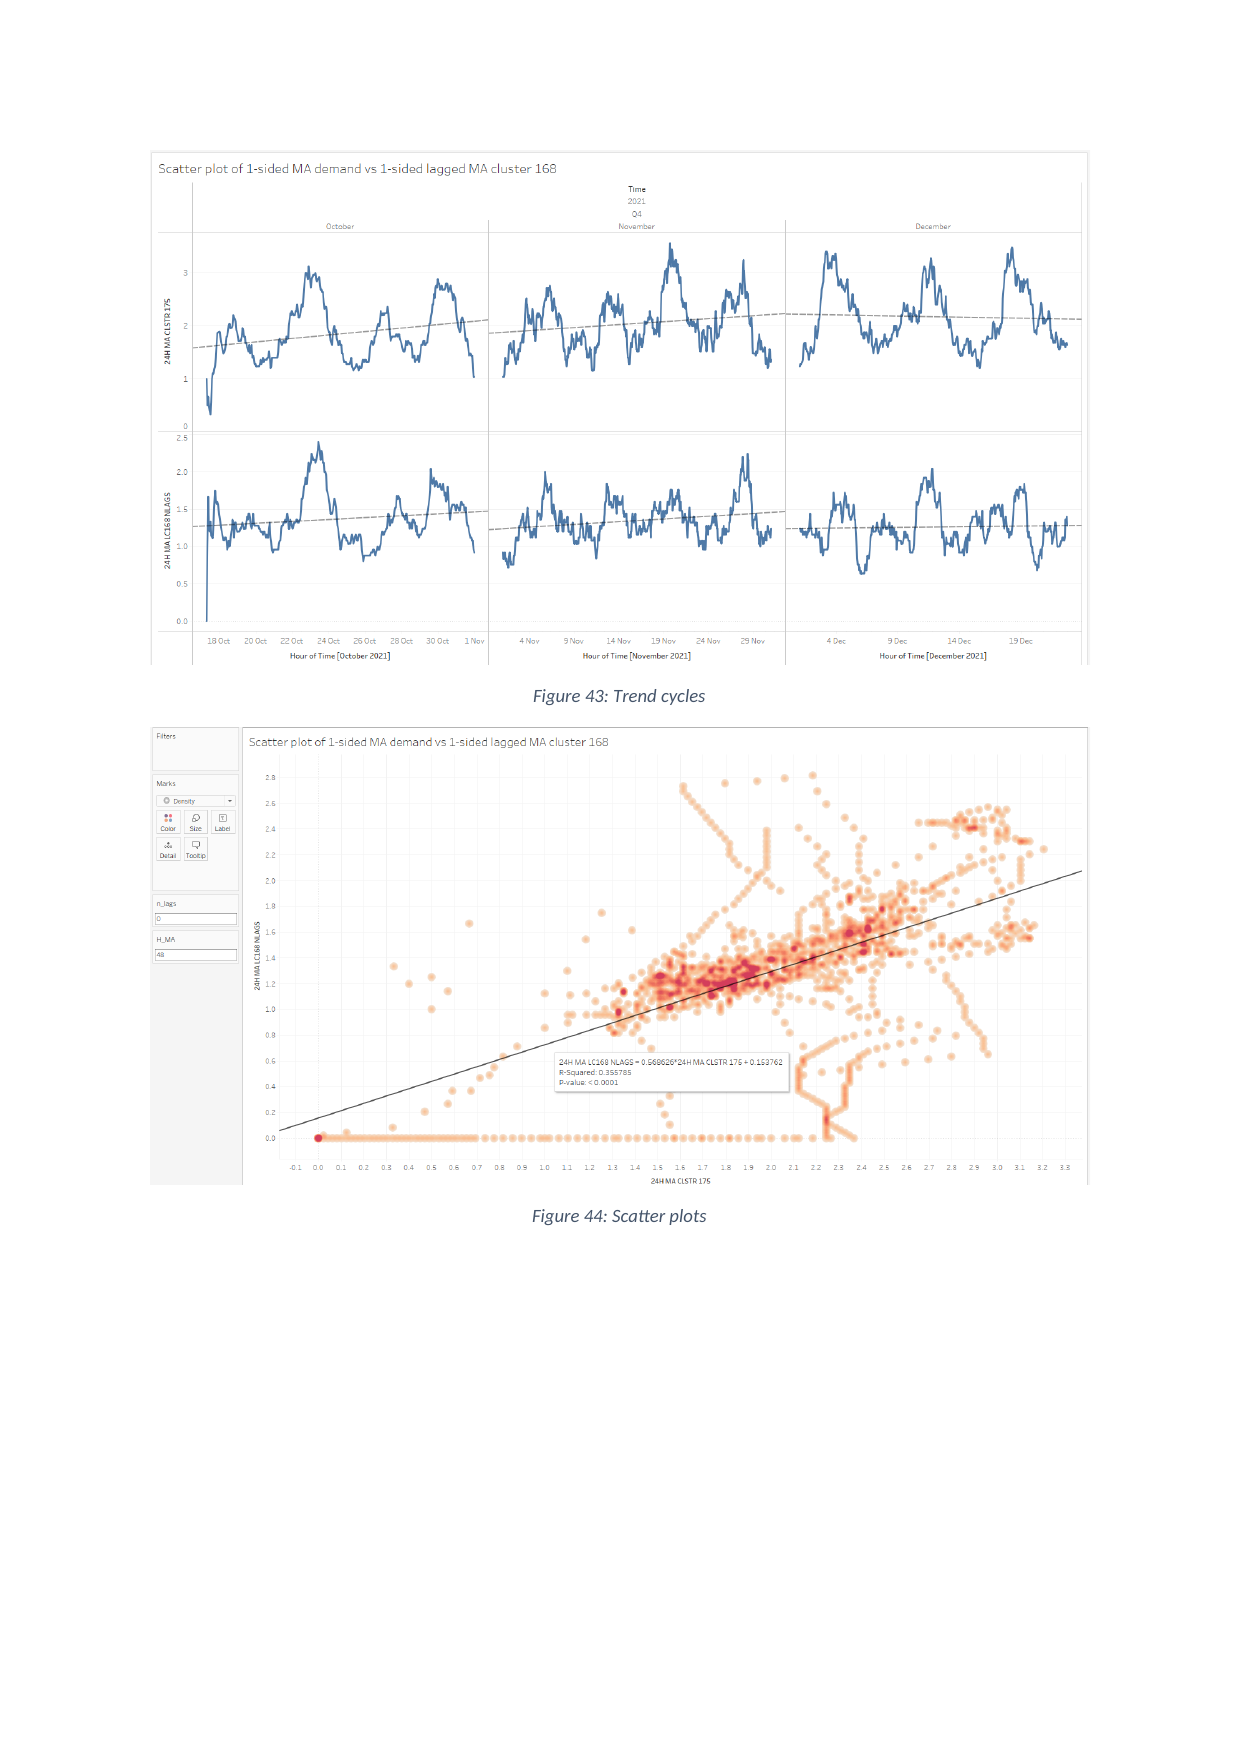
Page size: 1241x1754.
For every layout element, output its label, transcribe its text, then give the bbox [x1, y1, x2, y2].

text Figure 43: Trend cycles [150, 684, 1090, 707]
picture [150, 727, 1091, 1185]
text Figure 44: Scatter plots [150, 1204, 1090, 1227]
picture [150, 150, 1091, 665]
